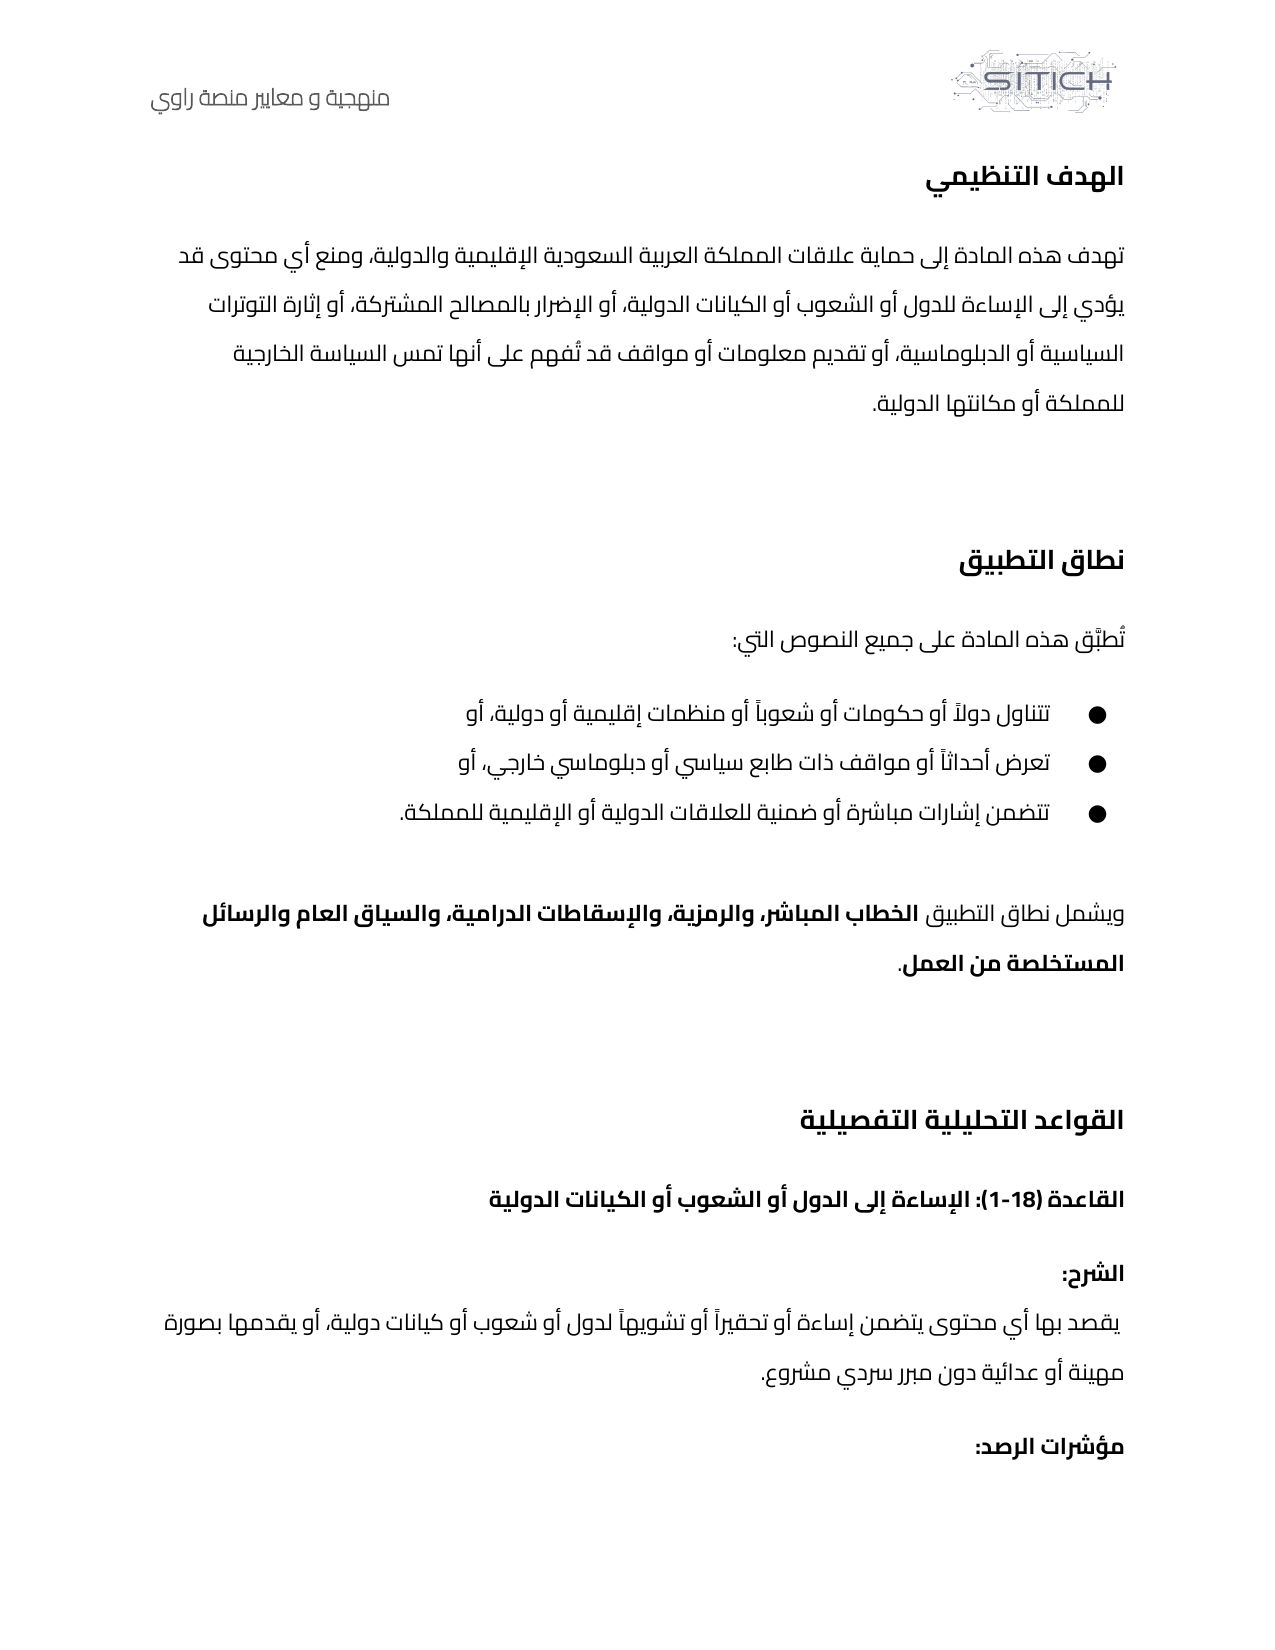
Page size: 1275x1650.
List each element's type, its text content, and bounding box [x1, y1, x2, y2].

list تعرض أحداثاً أو مواقف ذات طابع سياسي أو دبلوماسي خارجي، أو [150, 741, 1087, 784]
list تتضمن إشارات مباشرة أو ضمنية للعلاقات الدولية أو الإقليمية للمملكة. [150, 790, 1087, 863]
list تتناول دولاً أو حكومات أو شعوباً أو منظمات إقليمية أو دولية، أو [150, 691, 1087, 734]
text تُطبَّق هذه المادة على جميع النصوص التي: [150, 617, 1125, 660]
text مؤشرات الرصد: [150, 1424, 1125, 1467]
text ويشمل نطاق التطبيق الخطاب المباشر، والرمزية، والإسقاطات الدرامية، والسياق العام والرسائل المستخلصة من العمل. [150, 892, 1125, 984]
subtitle القواعد التحليلية التفصيلية [150, 1094, 1125, 1145]
text تهدف هذه المادة إلى حماية علاقات المملكة العربية السعودية الإقليمية والدولية، ومنع أي محتوى قد يؤدي إلى الإساءة للدول أو الشعوب أو الكيانات الدولية، أو الإضرار بالمصالح المشتركة، أو إثارة التوترات السياسية أو الدبلوماسية، أو تقديم معلومات أو مواقف قد تُفهم على أنها تمس السياسة الخارجية للمملكة أو مكانتها الدولية. [150, 233, 1125, 424]
subtitle القاعدة (18-1): الإساءة إلى الدول أو الشعوب أو الكيانات الدولية [150, 1177, 1125, 1220]
subtitle نطاق التطبيق [150, 534, 1125, 584]
text الشرح: يقصد بها أي محتوى يتضمن إساءة أو تحقيراً أو تشويهاً لدول أو شعوب أو كيانات دولية، أو يقدمها بصورة مهينة أو عدائية دون مبرر سردي مشروع. [150, 1252, 1125, 1393]
subtitle الهدف التنظيمي [150, 150, 1125, 201]
